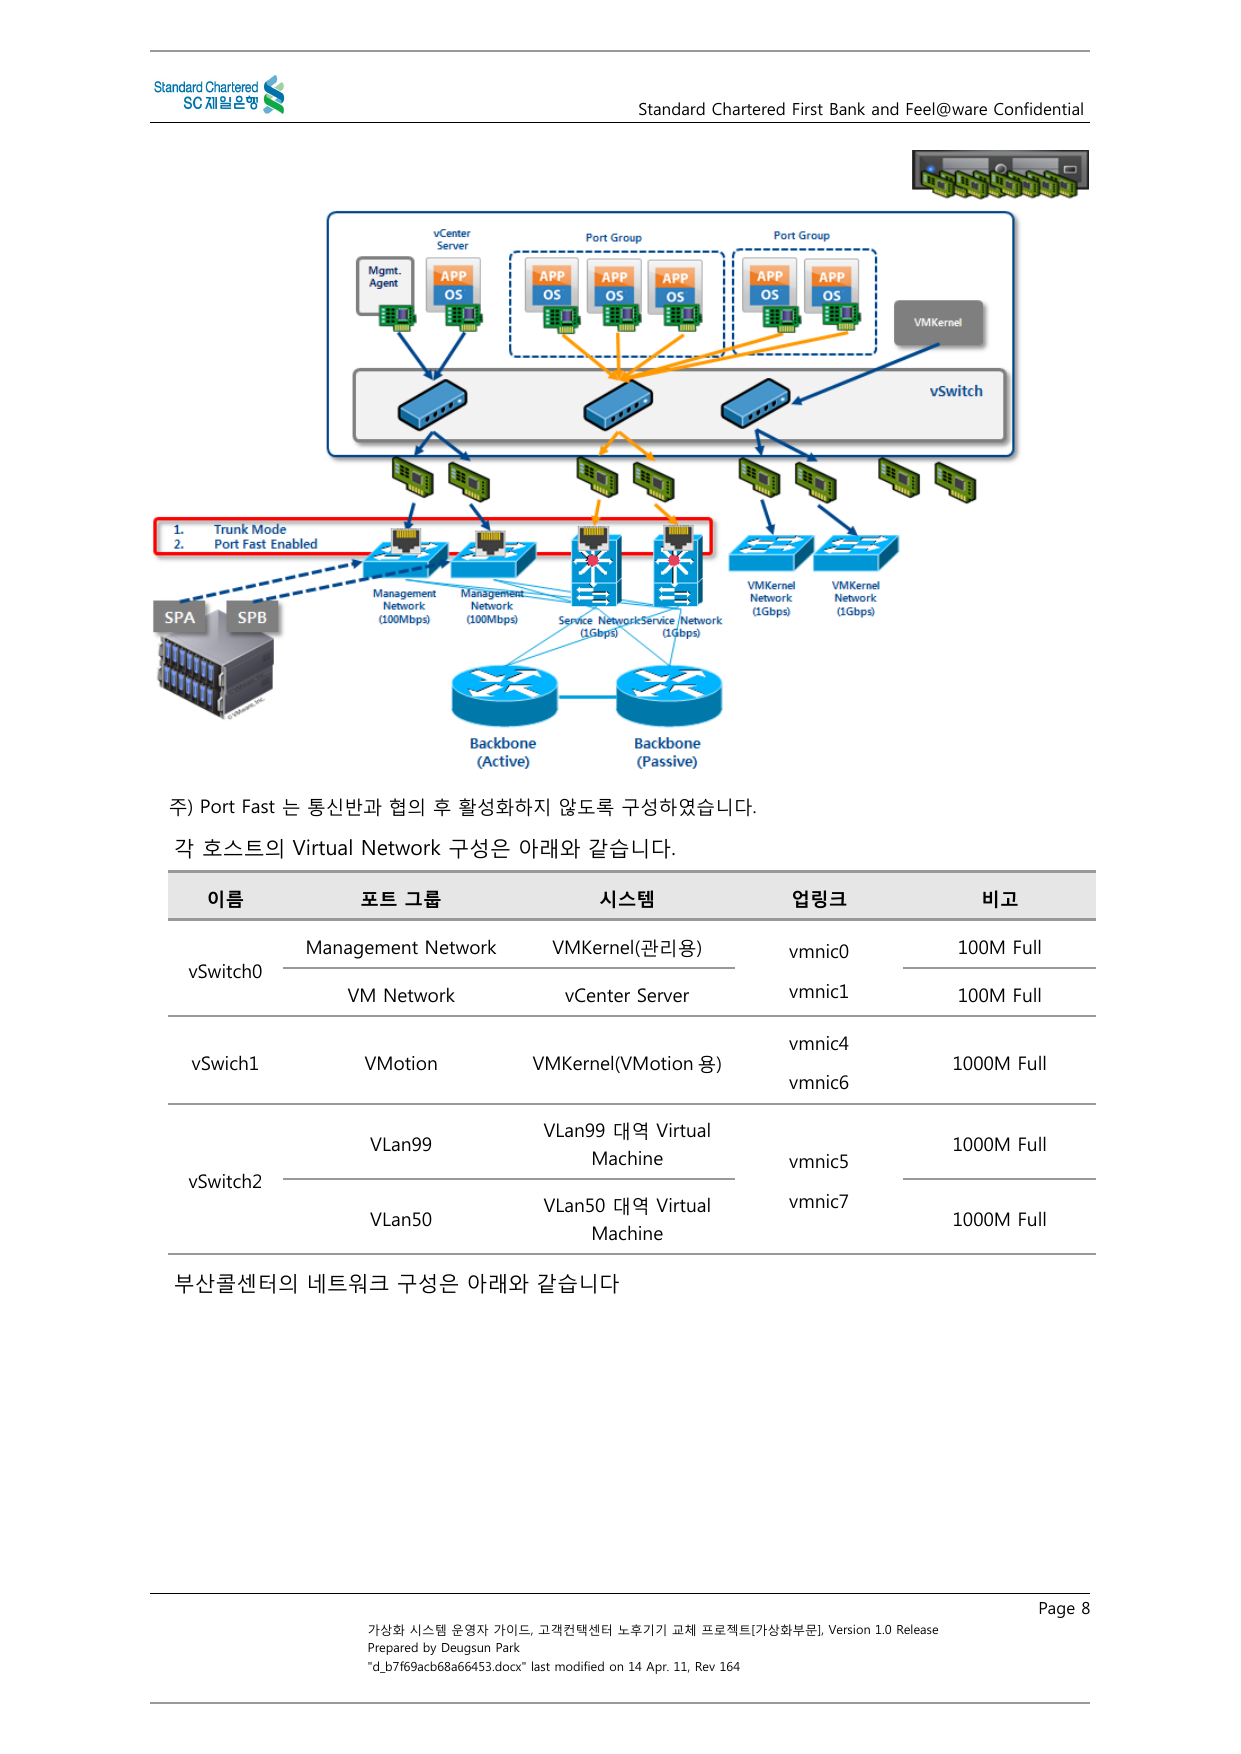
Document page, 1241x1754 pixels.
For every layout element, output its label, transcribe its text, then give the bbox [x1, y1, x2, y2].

table_cell 1000M Full [903, 1017, 1096, 1103]
picture [150, 150, 1089, 779]
table_header 업링크 [735, 873, 903, 918]
table_cell 100M Full [903, 969, 1096, 1015]
table_cell vSwich1 [168, 1017, 283, 1103]
table_cell vmnic0 vmnic1 [735, 921, 903, 1015]
table_cell VLan50 [283, 1180, 519, 1253]
table_cell VLan50 대역 Virtual Machine [519, 1180, 735, 1253]
table_header 비고 [903, 873, 1096, 918]
table_cell 1000M Full [903, 1180, 1096, 1253]
text 주) Port Fast 는 통신반과 협의 후 활성화하지 않도록 구성하였습니다. [150, 793, 1090, 818]
text 부산콜센터의 네트워크 구성은 아래와 같습니다 [174, 1267, 1090, 1295]
table_cell VLan99 [283, 1105, 519, 1178]
table_header 포트 그룹 [283, 873, 519, 918]
table_cell vSwitch0 [168, 921, 283, 1015]
table_header 이름 [168, 873, 283, 918]
table_cell vCenter Server [519, 969, 735, 1015]
table_cell vmnic5 vmnic7 [735, 1105, 903, 1253]
table_cell VMKernel(VMotion용) [519, 1017, 735, 1103]
table_cell vmnic4 vmnic6 [735, 1017, 903, 1103]
table_cell VLan99 대역 Virtual Machine [519, 1105, 735, 1178]
table_cell VM Network [283, 969, 519, 1015]
table_cell Management Network [283, 921, 519, 967]
table_cell vSwitch2 [168, 1105, 283, 1253]
table_cell VMKernel(관리용) [519, 921, 735, 967]
text 각 호스트의 Virtual Network 구성은 아래와 같습니다. [174, 833, 1090, 861]
table_cell 1000M Full [903, 1105, 1096, 1178]
table_header 시스템 [519, 873, 735, 918]
table_cell 100M Full [903, 921, 1096, 967]
table_cell VMotion [283, 1017, 519, 1103]
